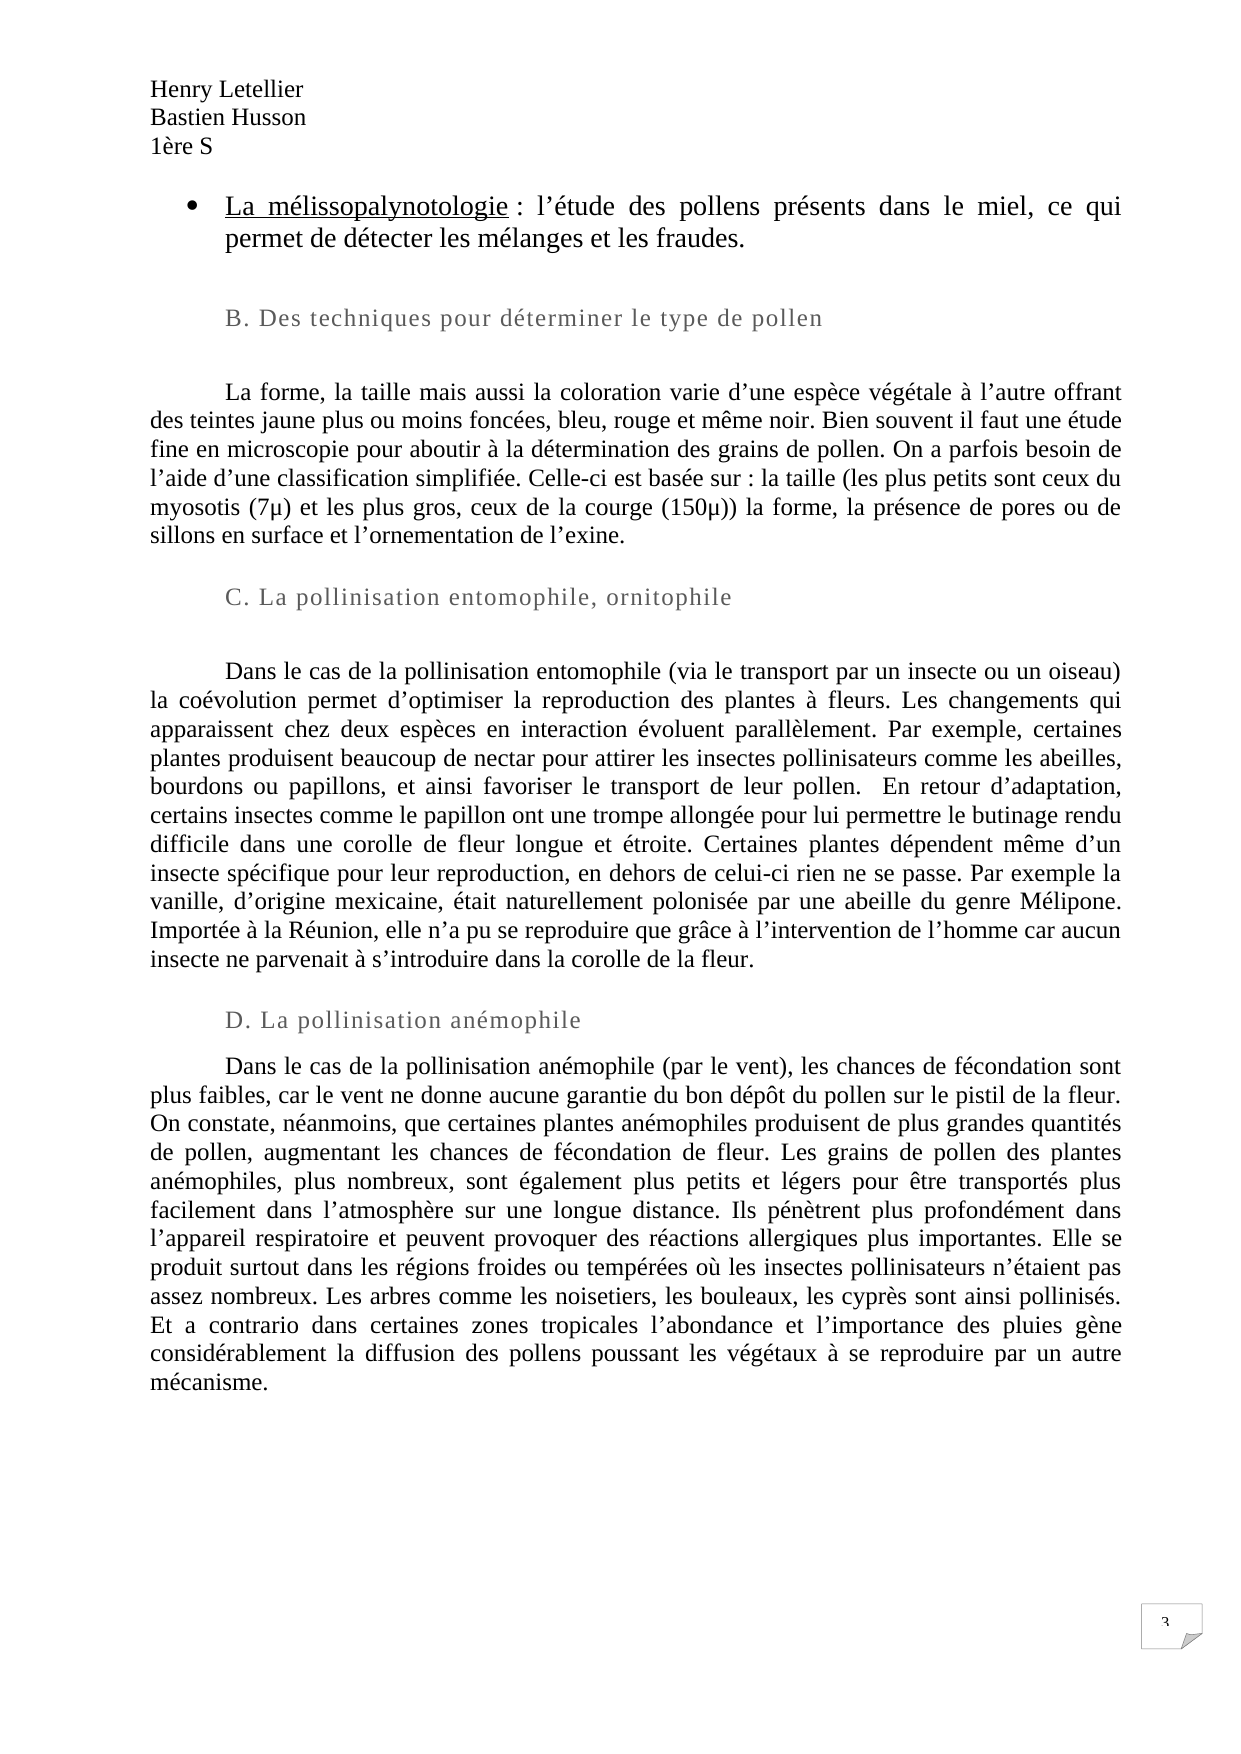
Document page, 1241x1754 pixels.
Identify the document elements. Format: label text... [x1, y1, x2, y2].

text Dans le cas de la pollinisation entomophile (via le transport par un insecte ou un oiseau) la coévolution permet d’optimiser la reproduction des plantes à fleurs. Les changements qui apparaissent chez deux espèces en interaction évoluent parallèlement. Par exemple, certaines plantes produisent beaucoup de nectar pour attirer les insectes pollinisateurs comme les abeilles, bourdons ou papillons, et ainsi favoriser le transport de leur pollen. En retour d’adaptation, certains insectes comme le papillon ont une trompe allongée pour lui permettre le butinage rendu difficile dans une corolle de fleur longue et étroite. Certaines plantes dépendent même d’un insecte spécifique pour leur reproduction, en dehors de celui-ci rien ne se passe. Par exemple la vanille, d’origine mexicaine, était naturellement polonisée par une abeille du genre Mélipone. Importée à la Réunion, elle n’a pu se reproduire que grâce à l’intervention de l’homme car aucun insecte ne parvenait à s’introduire dans la corolle de la fleur. [150, 656, 1123, 973]
subtitle B. Des techniques pour déterminer le type de pollen [225, 303, 1123, 331]
subtitle C. La pollinisation entomophile, ornitophile [225, 582, 1123, 611]
text La forme, la taille mais aussi la coloration varie d’une espèce végétale à l’autre offrant des teintes jaune plus ou moins foncées, bleu, rouge et même noir. Bien souvent il faut une étude fine en microscopie pour aboutir à la détermination des grains de pollen. On a parfois besoin de l’aide d’une classification simplifiée. Celle-ci est basée sur : la taille (les plus petits sont ceux du myosotis (7μ) et les plus gros, ceux de la courge (150μ)) la forme, la présence de pores ou de sillons en surface et l’ornementation de l’exine. [150, 377, 1123, 549]
subtitle D. La pollinisation anémophile [225, 1006, 1123, 1034]
text Dans le cas de la pollinisation anémophile (par le vent), les chances de fécondation sont plus faibles, car le vent ne donne aucune garantie du bon dépôt du pollen sur le pistil de la fleur. On constate, néanmoins, que certaines plantes anémophiles produisent de plus grandes quantités de pollen, augmentant les chances de fécondation de fleur. Les grains de pollen des plantes anémophiles, plus nombreux, sont également plus petits et légers pour être transportés plus facilement dans l’atmosphère sur une longue distance. Ils pénètrent plus profondément dans l’appareil respiratoire et peuvent provoquer des réactions allergiques plus importantes. Elle se produit surtout dans les régions froides ou tempérées où les insectes pollinisateurs n’étaient pas assez nombreux. Les arbres comme les noisetiers, les bouleaux, les cyprès sont ainsi pollinisés. Et a contrario dans certaines zones tropicales l’abondance et l’importance des pluies gène considérablement la diffusion des pollens poussant les végétaux à se reproduire par un autre mécanisme. [150, 1051, 1123, 1396]
list La mélissopalynotologie : l’étude des pollens présents dans le miel, ce qui permet de détecter les mélanges et les fraudes. [187, 189, 1123, 254]
